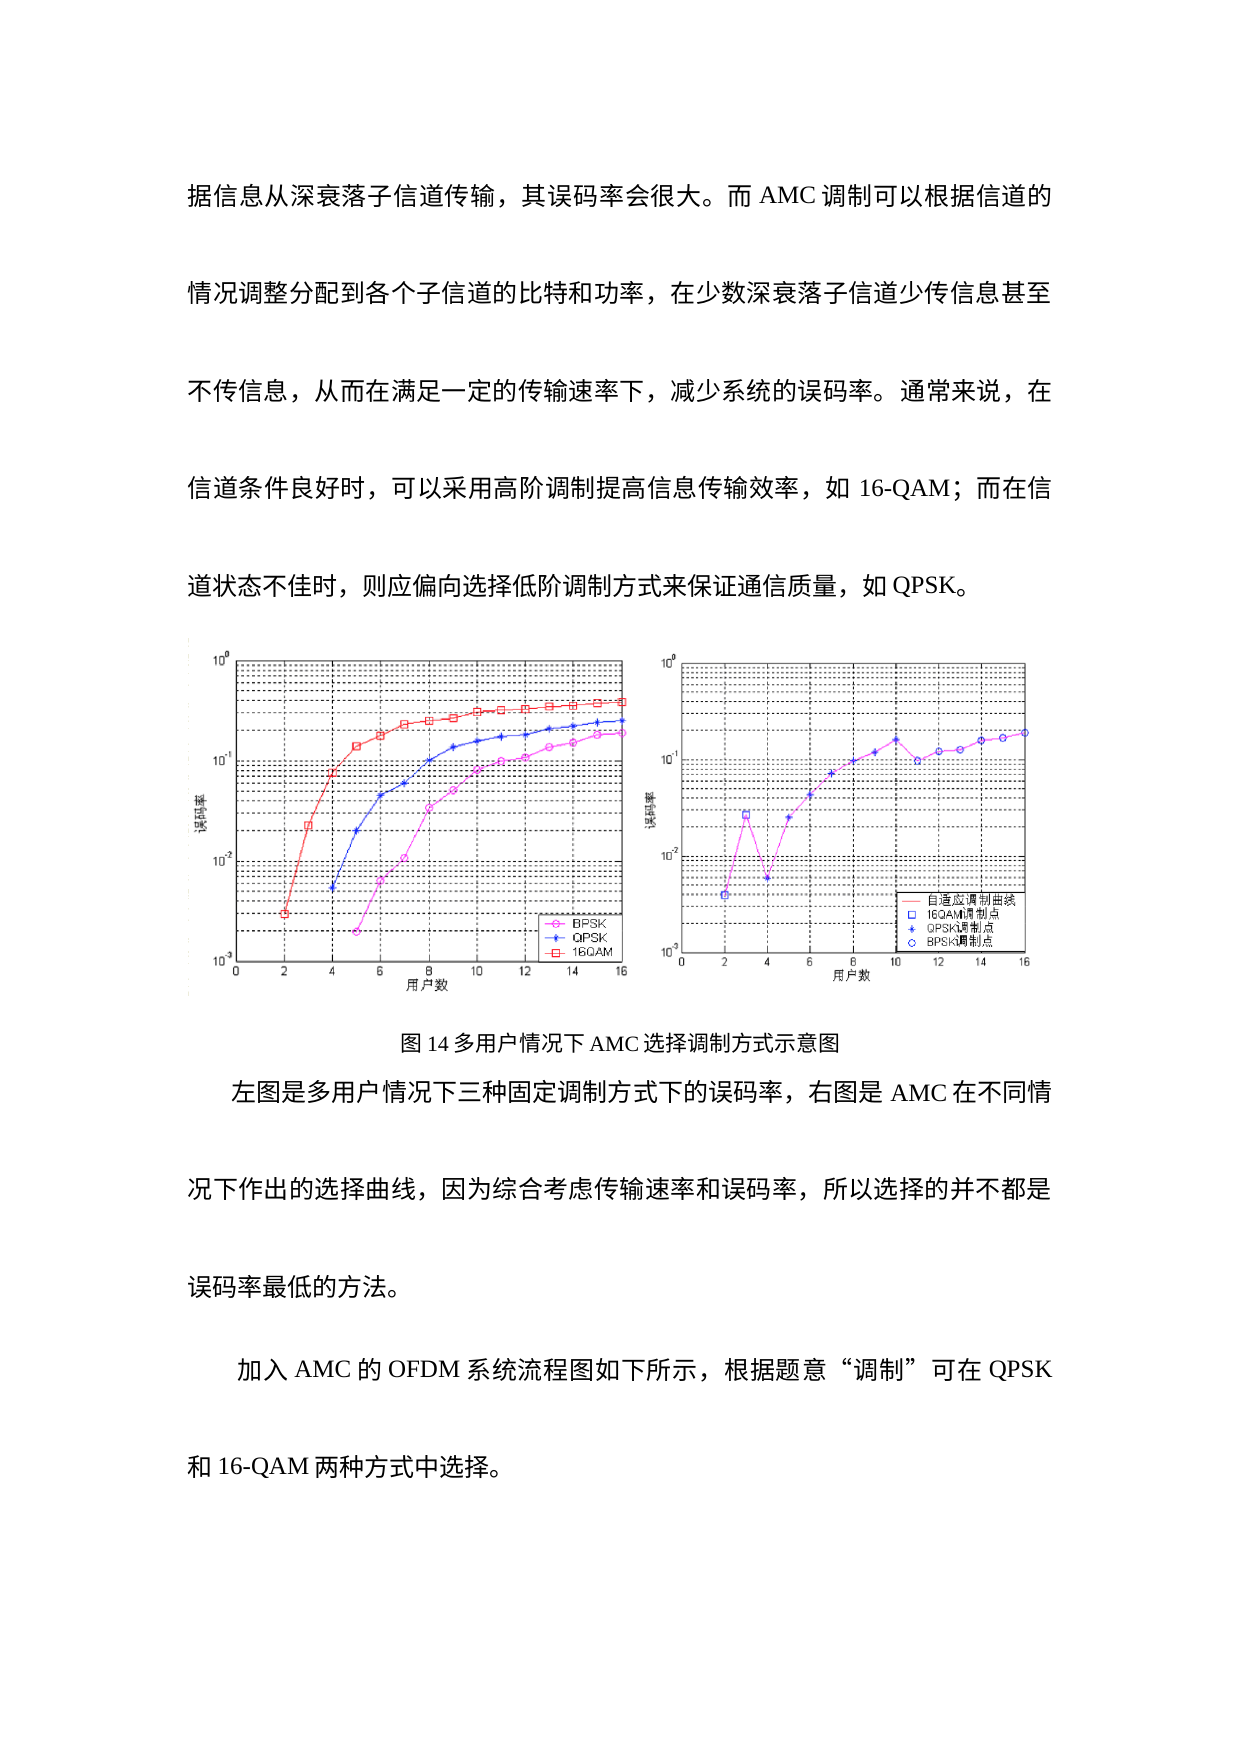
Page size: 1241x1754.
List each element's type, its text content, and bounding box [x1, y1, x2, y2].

text 左图是多用户情况下三种固定调制方式下的误码率，右图是AMC在不同情况下作出的选择曲线，因为综合考虑传输速率和误码率，所以选择的并不都是误码率最低的方法。 [187, 1058, 1053, 1318]
picture [188, 635, 1053, 997]
text 图 14 多用户情况下AMC选择调制方式示意图 [187, 1025, 1053, 1058]
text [187, 162, 1053, 617]
text 加入AMC的OFDM系统流程图如下所示，根据题意“调制”可在QPSK和16-QAM两种方式中选择。 [187, 1336, 1053, 1498]
